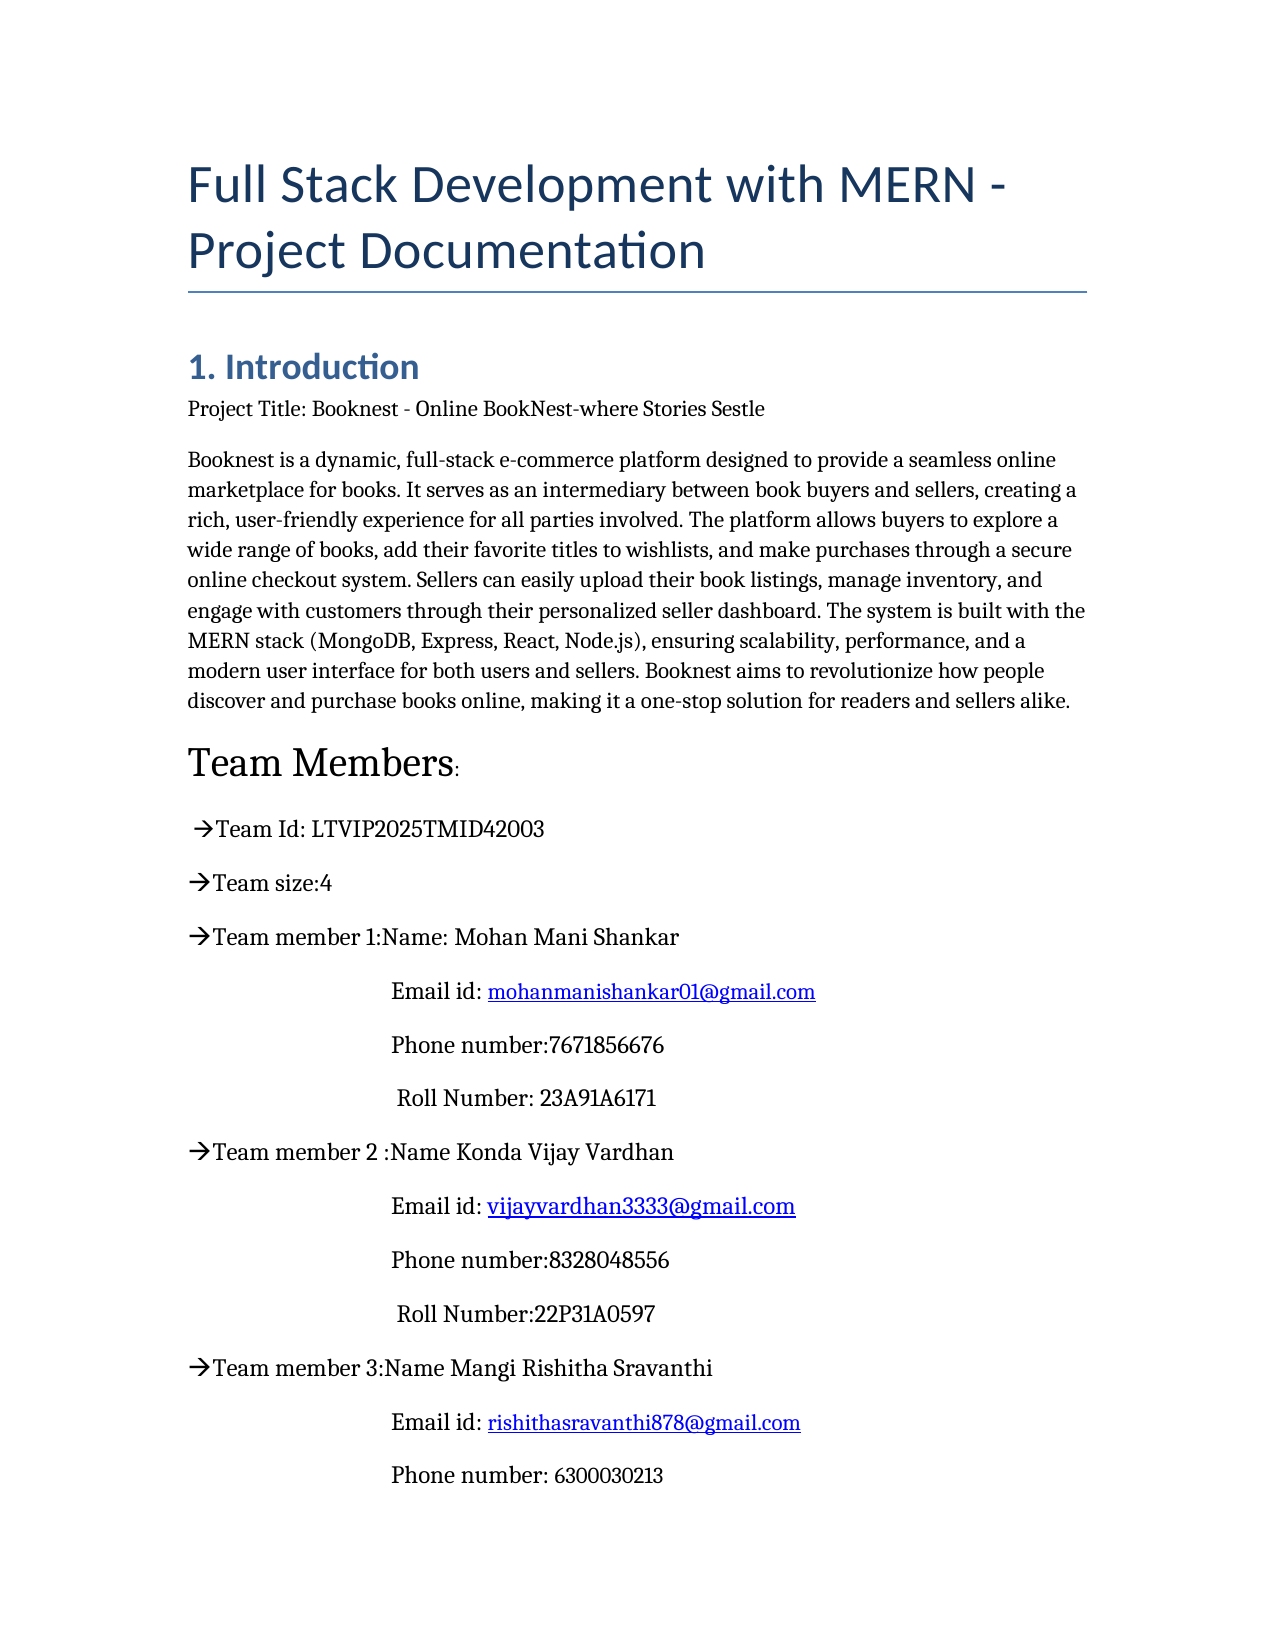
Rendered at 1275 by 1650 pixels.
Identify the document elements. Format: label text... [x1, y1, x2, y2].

text Team member 2 :Name Konda Vijay Vardhan [187, 1138, 1087, 1167]
text Team size:4 [187, 869, 1087, 898]
text Roll Number:22P31A0597 [187, 1300, 1087, 1328]
text Team Id: LTVIP2025TMID42003 [187, 815, 1087, 844]
text Phone number:8328048556 [187, 1246, 1087, 1275]
text Phone number: 6300030213 [187, 1461, 1087, 1490]
text Team member 3:Name Mangi Rishitha Sravanthi [187, 1354, 1087, 1382]
text Booknest is a dynamic, full-stack e-commerce platform designed to provide a seamless online marketplace for books. It serves as an intermediary between book buyers and sellers, creating a rich, user-friendly experience for all parties involved. The platform allows buyers to explore a wide range of books, add their favorite titles to wishlists, and make purchases through a secure online checkout system. Sellers can easily upload their book listings, manage inventory, and engage with customers through their personalized seller dashboard. The system is built with the MERN stack (MongoDB, Express, React, Node.js), ensuring scalability, performance, and a modern user interface for both users and sellers. Booknest aims to revolutionize how people discover and purchase books online, making it a one-stop solution for readers and sellers alike. [187, 446, 1087, 714]
text Email id: rishithasravanthi878@gmail.com [187, 1407, 1087, 1436]
subtitle 1. Introduction [187, 343, 1087, 388]
text Roll Number: 23A91A6171 [187, 1084, 1087, 1113]
text Email id: mohanmanishankar01@gmail.com [187, 977, 1087, 1005]
text Email id: vijayvardhan3333@gmail.com [187, 1192, 1087, 1221]
text Project Title: Booknest - Online BookNest-where Stories Sestle [187, 395, 1087, 422]
text Phone number:7671856676 [187, 1031, 1087, 1059]
text Team member 1:Name: Mohan Mani Shankar [187, 923, 1087, 952]
title Full Stack Development with MERN - Project Documentation [187, 150, 1087, 293]
text Team Members: [187, 739, 1087, 787]
